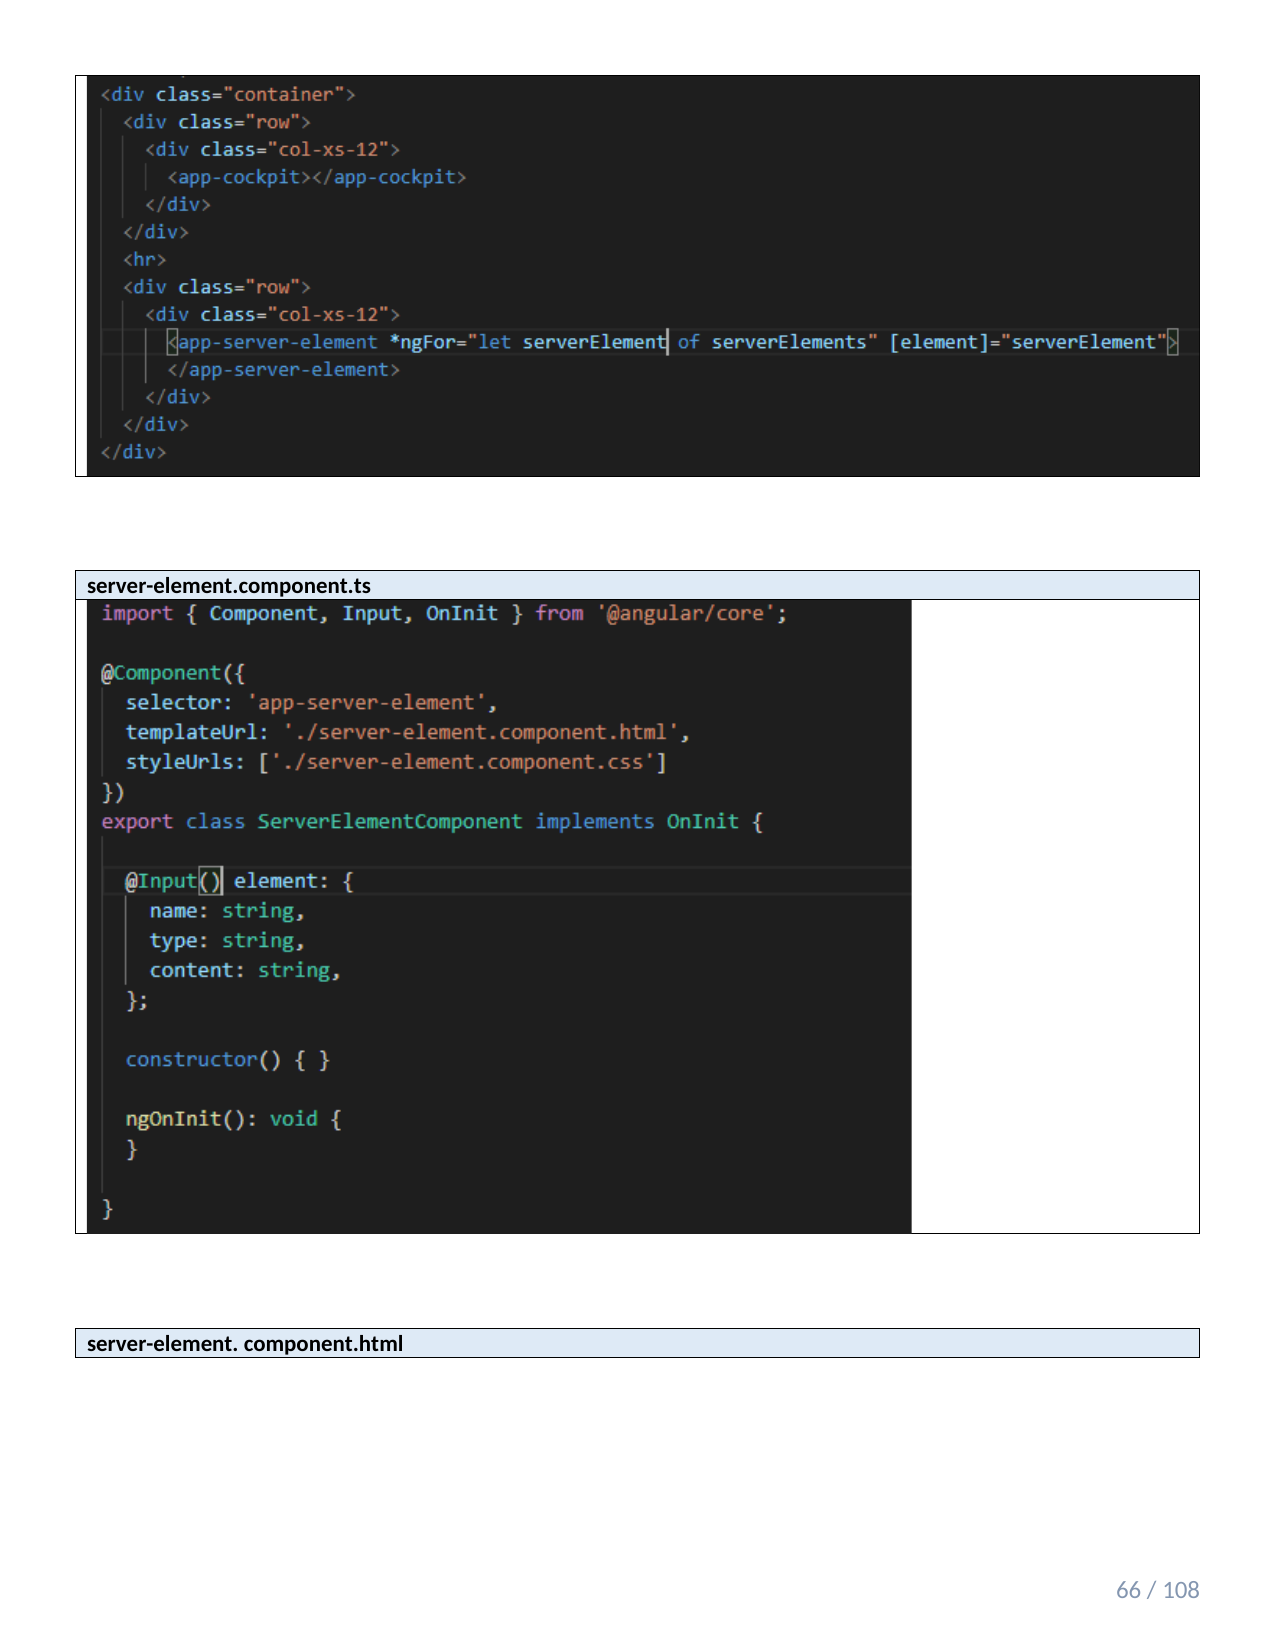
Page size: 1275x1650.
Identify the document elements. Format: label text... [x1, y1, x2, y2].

table_cell [912, 600, 1199, 1233]
table_cell [76, 76, 86, 476]
picture [86, 600, 912, 1234]
table_cell [76, 600, 86, 1233]
table_header server-element.component.ts [76, 571, 1199, 599]
picture [86, 76, 1200, 476]
table_header server-element. component.html [76, 1329, 1199, 1357]
